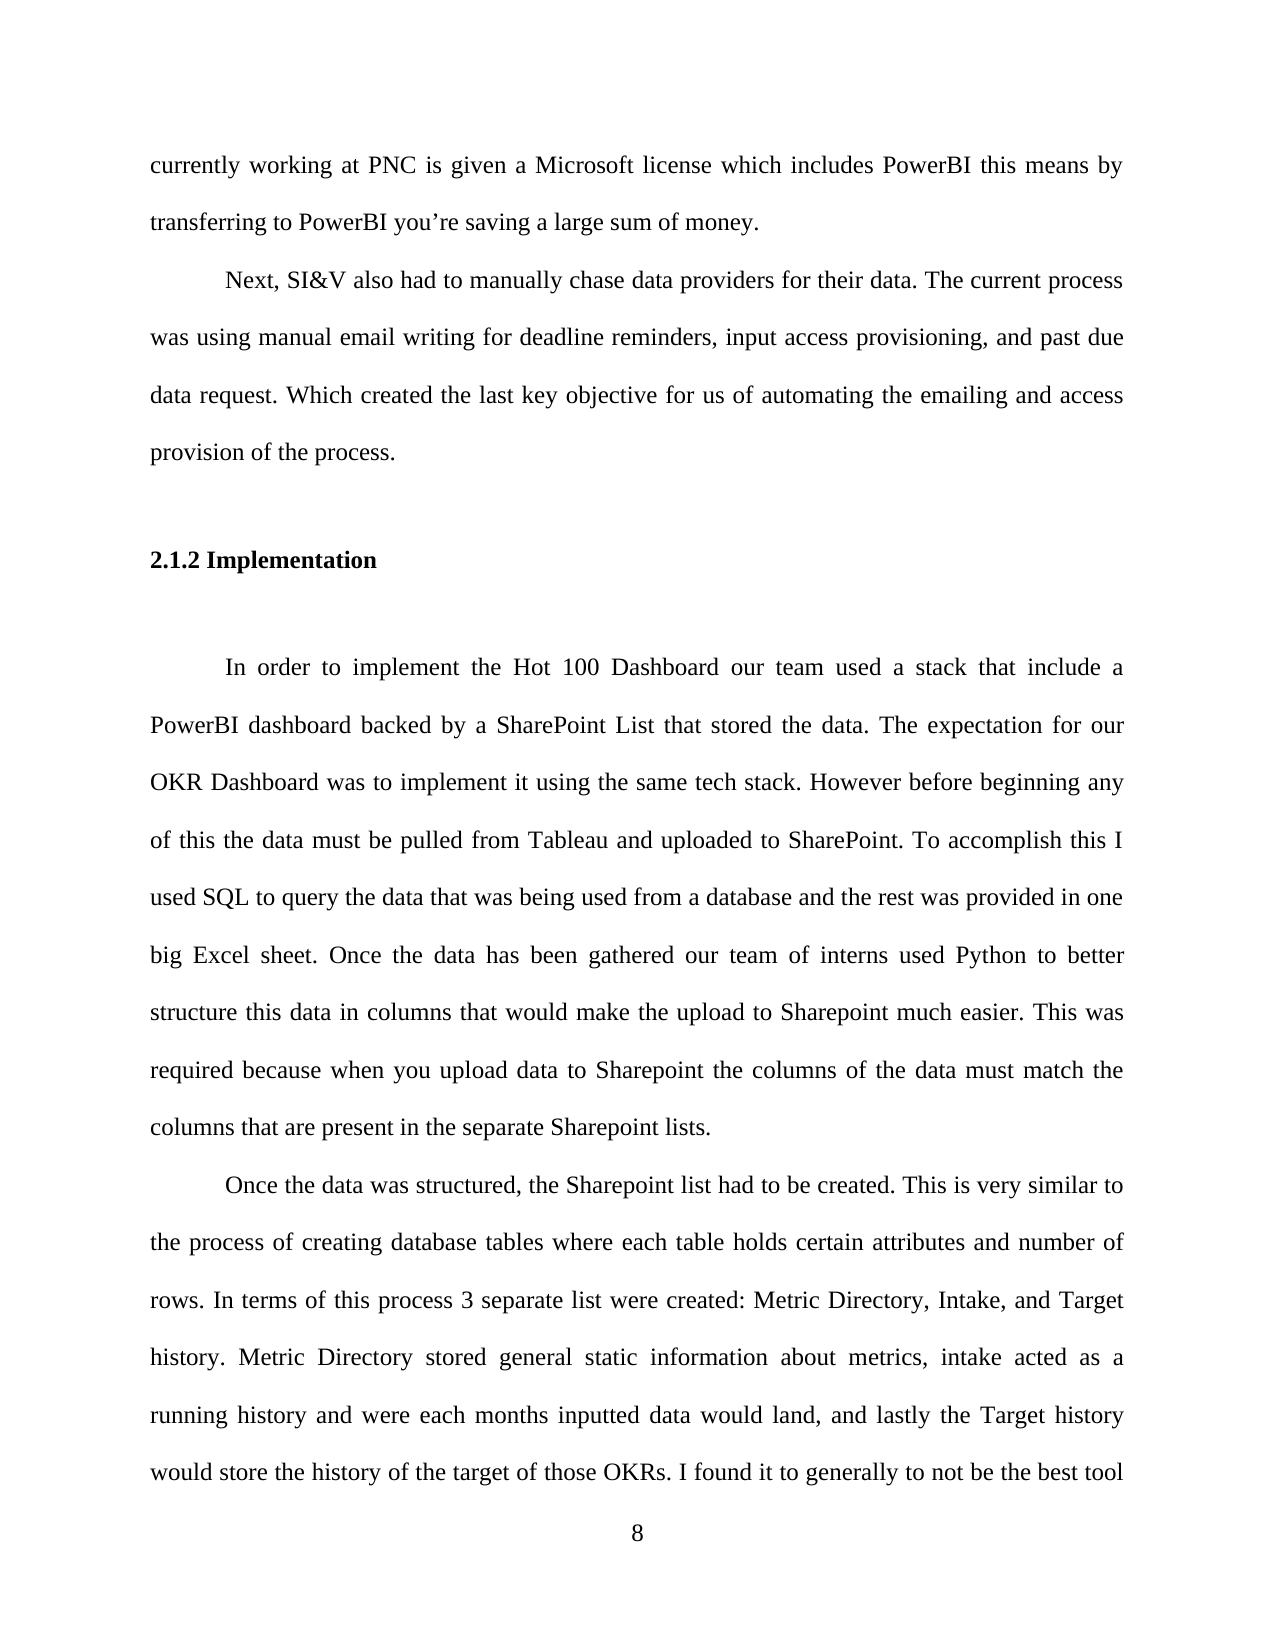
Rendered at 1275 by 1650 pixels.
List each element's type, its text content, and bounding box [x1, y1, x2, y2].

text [150, 150, 1125, 236]
subtitle Implementation [150, 545, 1125, 574]
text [150, 1170, 1125, 1486]
text Next, SI&V also had to manually chase data providers for their data. The current process was using manual email writing for deadline reminders, input access provisioning, and past due data request. Which created the last key objective for us of automating the emailing and access provision of the process. [150, 265, 1125, 466]
text In order to implement the Hot 100 Dashboard our team used a stack that include a PowerBI dashboard backed by a SharePoint List that stored the data. The expectation for our OKR Dashboard was to implement it using the same tech stack. However before beginning any of this the data must be pulled from Tableau and uploaded to SharePoint. To accomplish this I used SQL to query the data that was being used from a database and the rest was provided in one big Excel sheet. Once the data has been gathered our team of interns used Python to better structure this data in columns that would make the upload to Sharepoint much easier. This was required because when you upload data to Sharepoint the columns of the data must match the columns that are present in the separate Sharepoint lists. [150, 652, 1125, 1141]
